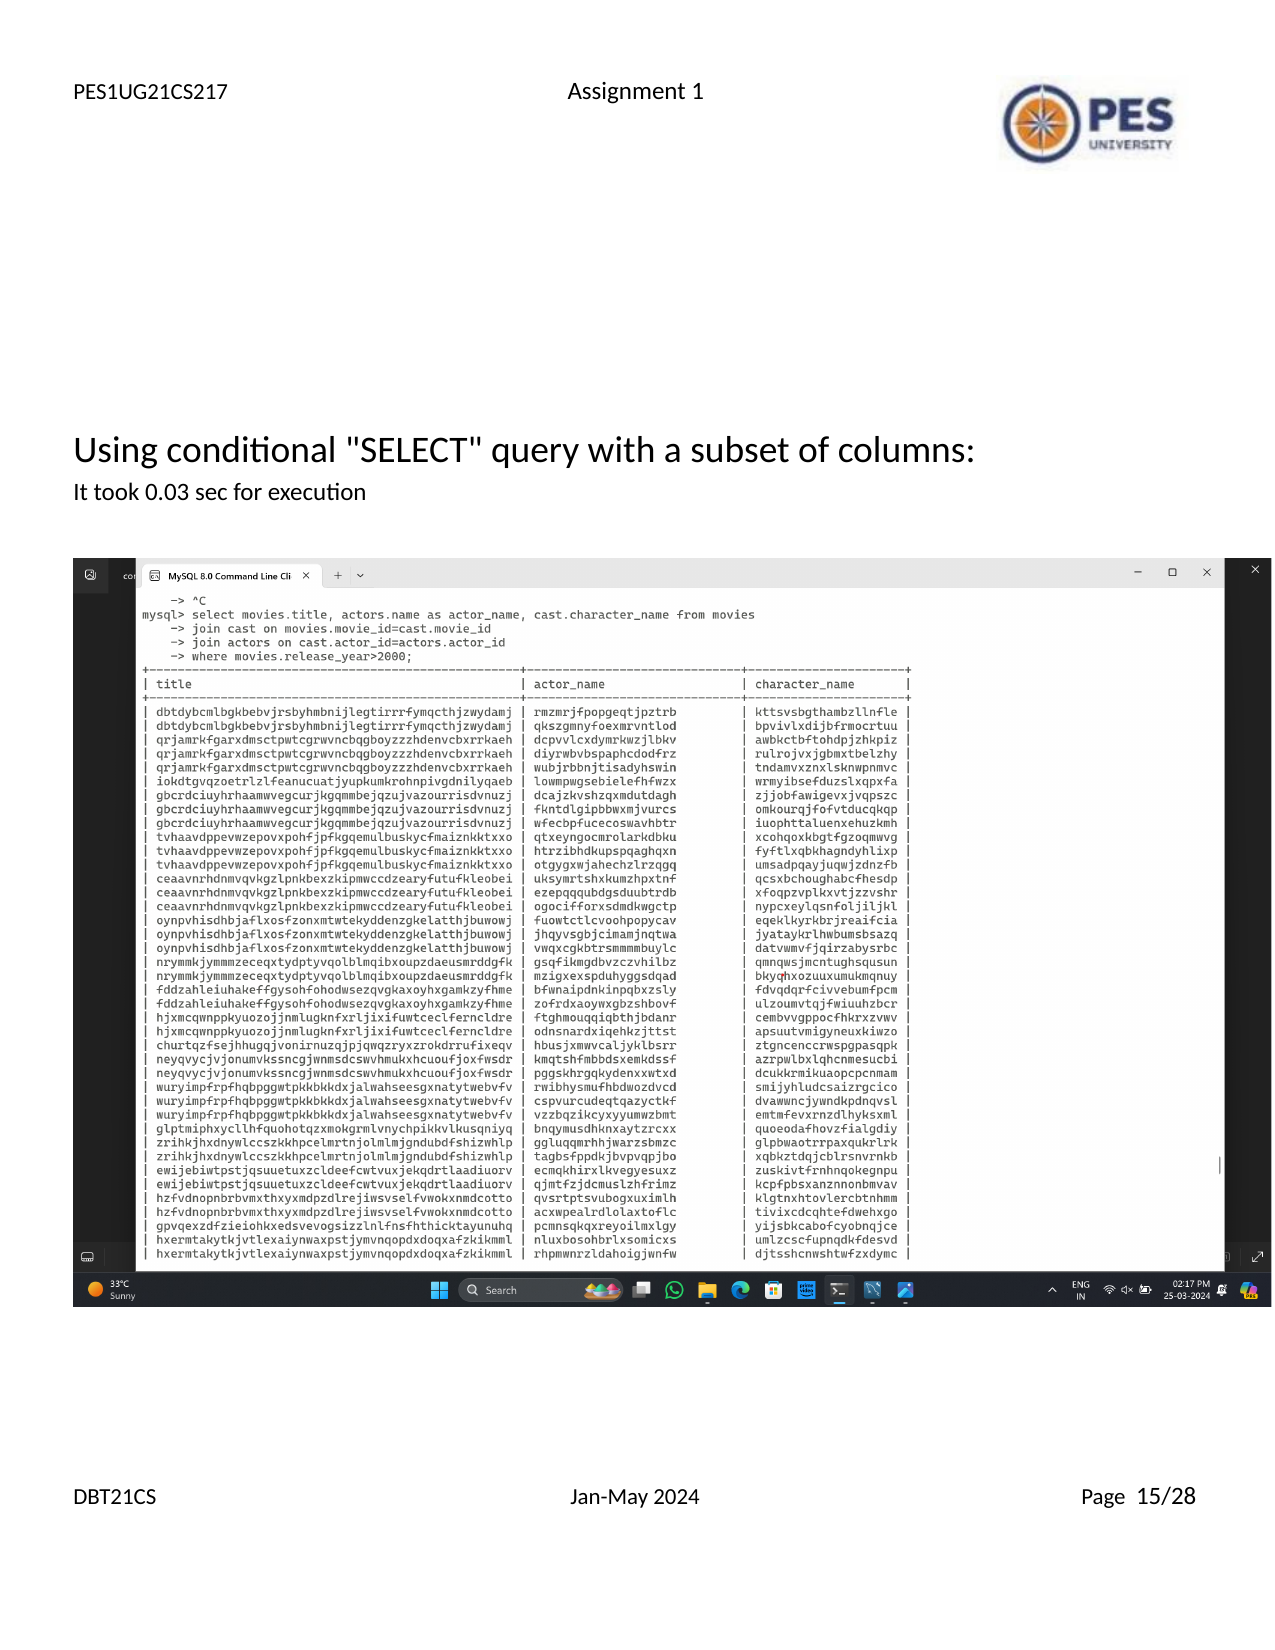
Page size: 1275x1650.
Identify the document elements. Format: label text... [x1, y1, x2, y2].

text It took 0.03 sec for execution [73, 476, 1212, 506]
picture [995, 75, 1201, 174]
text Using conditional "SELECT" query with a subset of columns: [73, 426, 1212, 472]
picture [73, 558, 1272, 1307]
